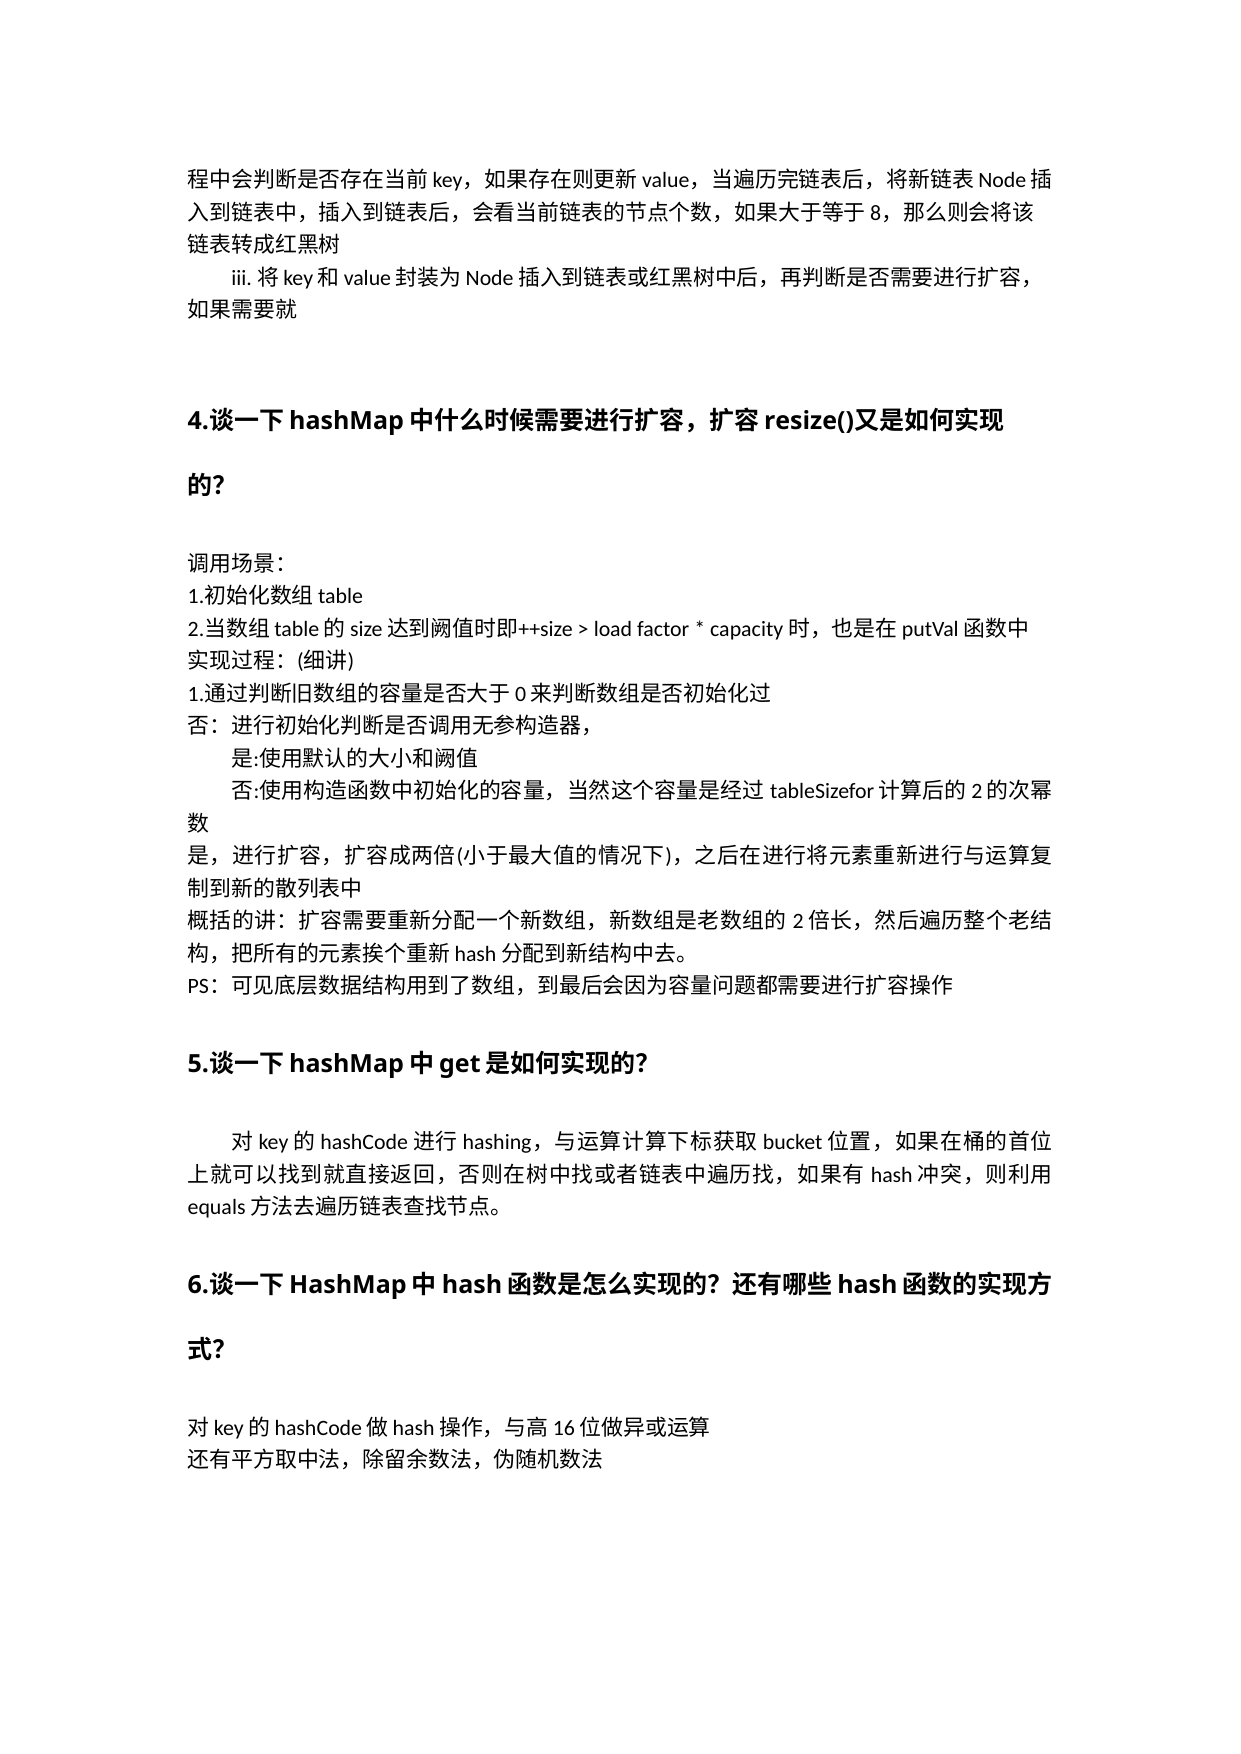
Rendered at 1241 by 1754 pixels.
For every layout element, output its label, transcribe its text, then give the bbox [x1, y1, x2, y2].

text 调用场景： [187, 545, 1053, 578]
text iii. 将key和value封装为Node插⼊到链表或红⿊树中后，再判断是否需要进⾏扩容，如果需要就 [187, 259, 1053, 324]
text 是，进行扩容，扩容成两倍(小于最大值的情况下)，之后在进行将元素重新进行与运算复制到新的散列表中 [187, 838, 1053, 903]
text 对key的hashCode进行hashing，与运算计算下标获取bucket位置，如果在桶的首位上就可以找到就直接返回，否则在树中找或者链表中遍历找，如果有hash冲突，则利用equals方法去遍历链表查找节点。 [187, 1124, 1053, 1221]
text 否：进行初始化判断是否调用无参构造器， [187, 708, 1053, 740]
text 是:使用默认的大小和阙值 [187, 740, 1053, 773]
subtitle 5.谈一下hashMap中get是如何实现的？ [187, 1029, 1053, 1094]
text 概括的讲：扩容需要重新分配一个新数组，新数组是老数组的2倍长，然后遍历整个老结构，把所有的元素挨个重新hash分配到新结构中去。 [187, 903, 1053, 968]
text 否:使用构造函数中初始化的容量，当然这个容量是经过tableSizefor计算后的2的次幂数 [187, 773, 1053, 838]
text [187, 162, 1053, 259]
text 1.初始化数组table [187, 578, 1053, 610]
text 实现过程：(细讲) [187, 643, 1053, 675]
text PS：可见底层数据结构用到了数组，到最后会因为容量问题都需要进行扩容操作 [187, 968, 1053, 1000]
text 1.通过判断旧数组的容量是否大于0来判断数组是否初始化过 [187, 675, 1053, 708]
text 2.当数组table的size达到阙值时即++size > load factor * capacity 时，也是在putVal函数中 [187, 610, 1053, 643]
subtitle 6.谈一下HashMap中hash函数是怎么实现的？还有哪些hash函数的实现方式？ [187, 1250, 1053, 1380]
text 对key的hashCode做hash操作，与高16位做异或运算 [187, 1409, 1053, 1442]
subtitle 4.谈一下hashMap中什么时候需要进行扩容，扩容resize()又是如何实现的？ [187, 386, 1053, 516]
text 还有平方取中法，除留余数法，伪随机数法 [187, 1442, 1053, 1474]
